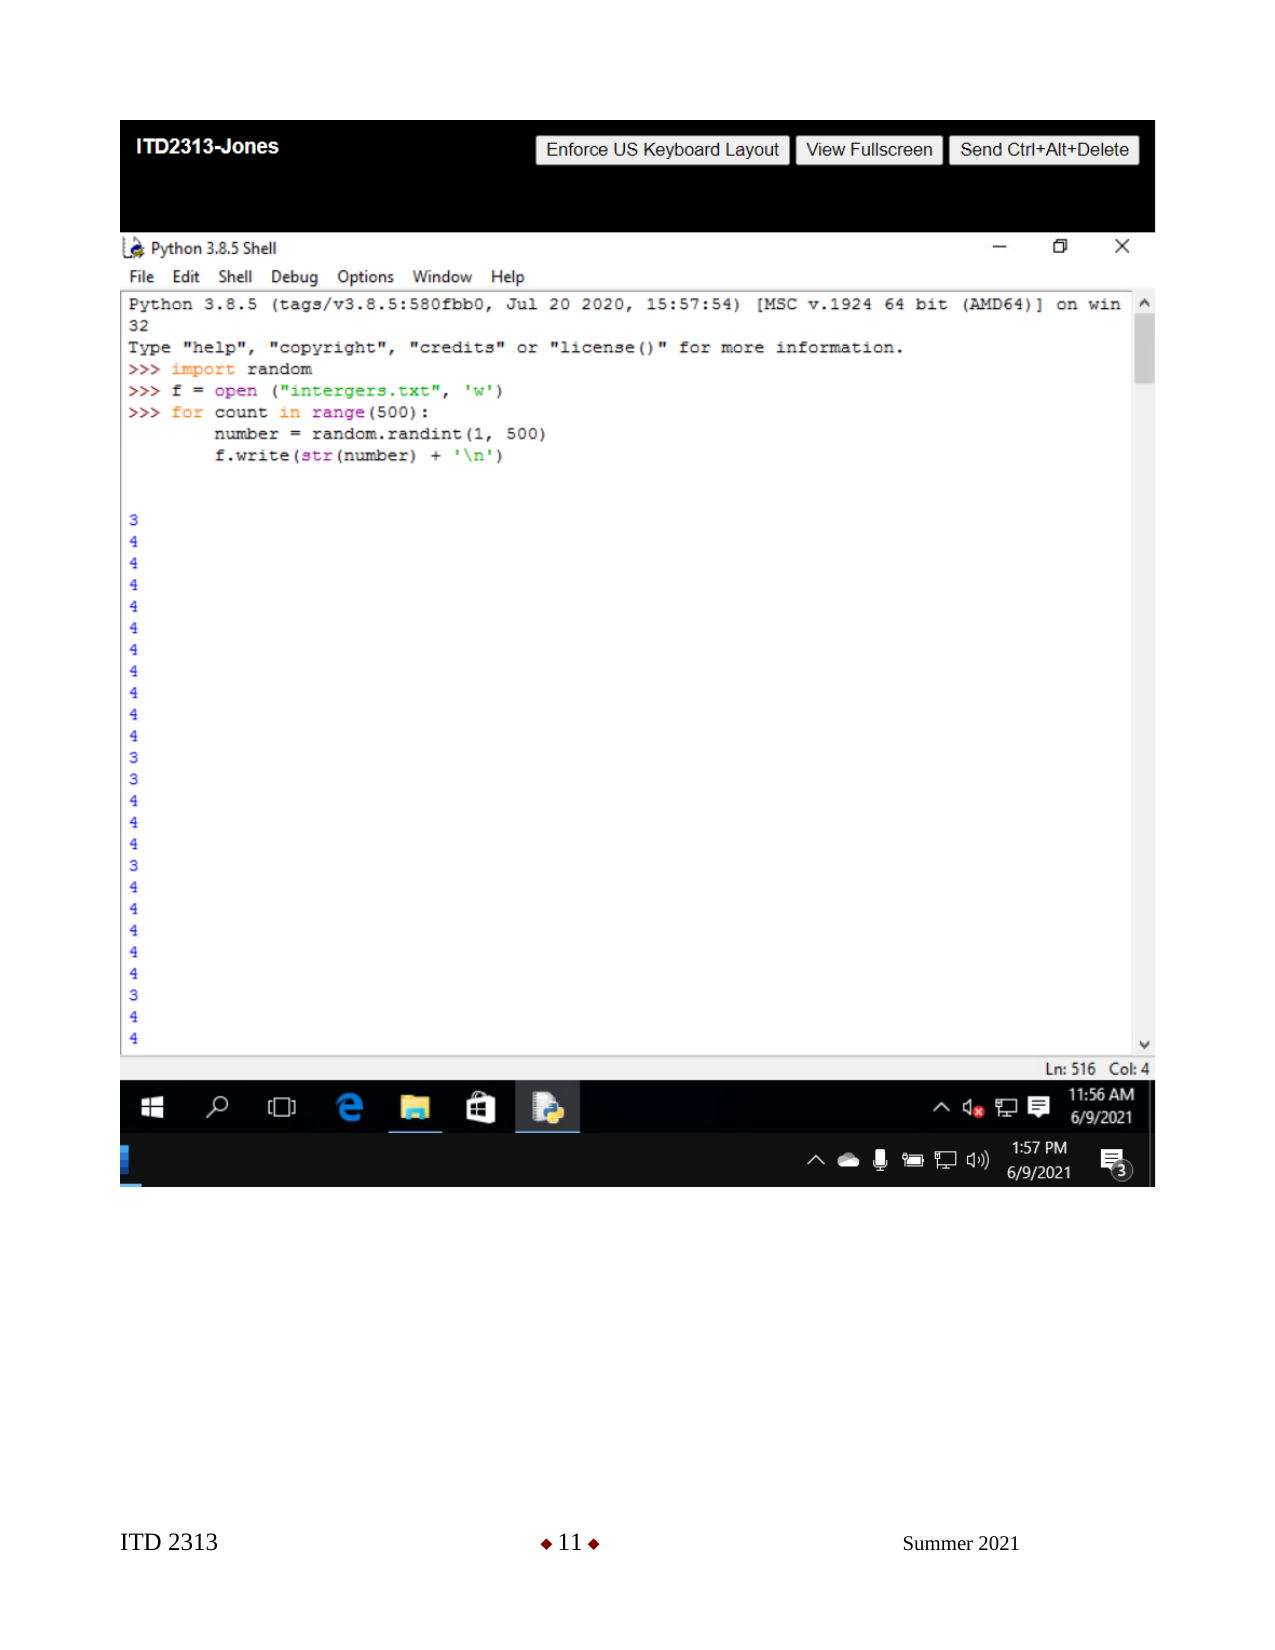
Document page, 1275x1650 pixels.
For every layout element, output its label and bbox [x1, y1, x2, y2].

picture [120, 120, 1155, 1187]
